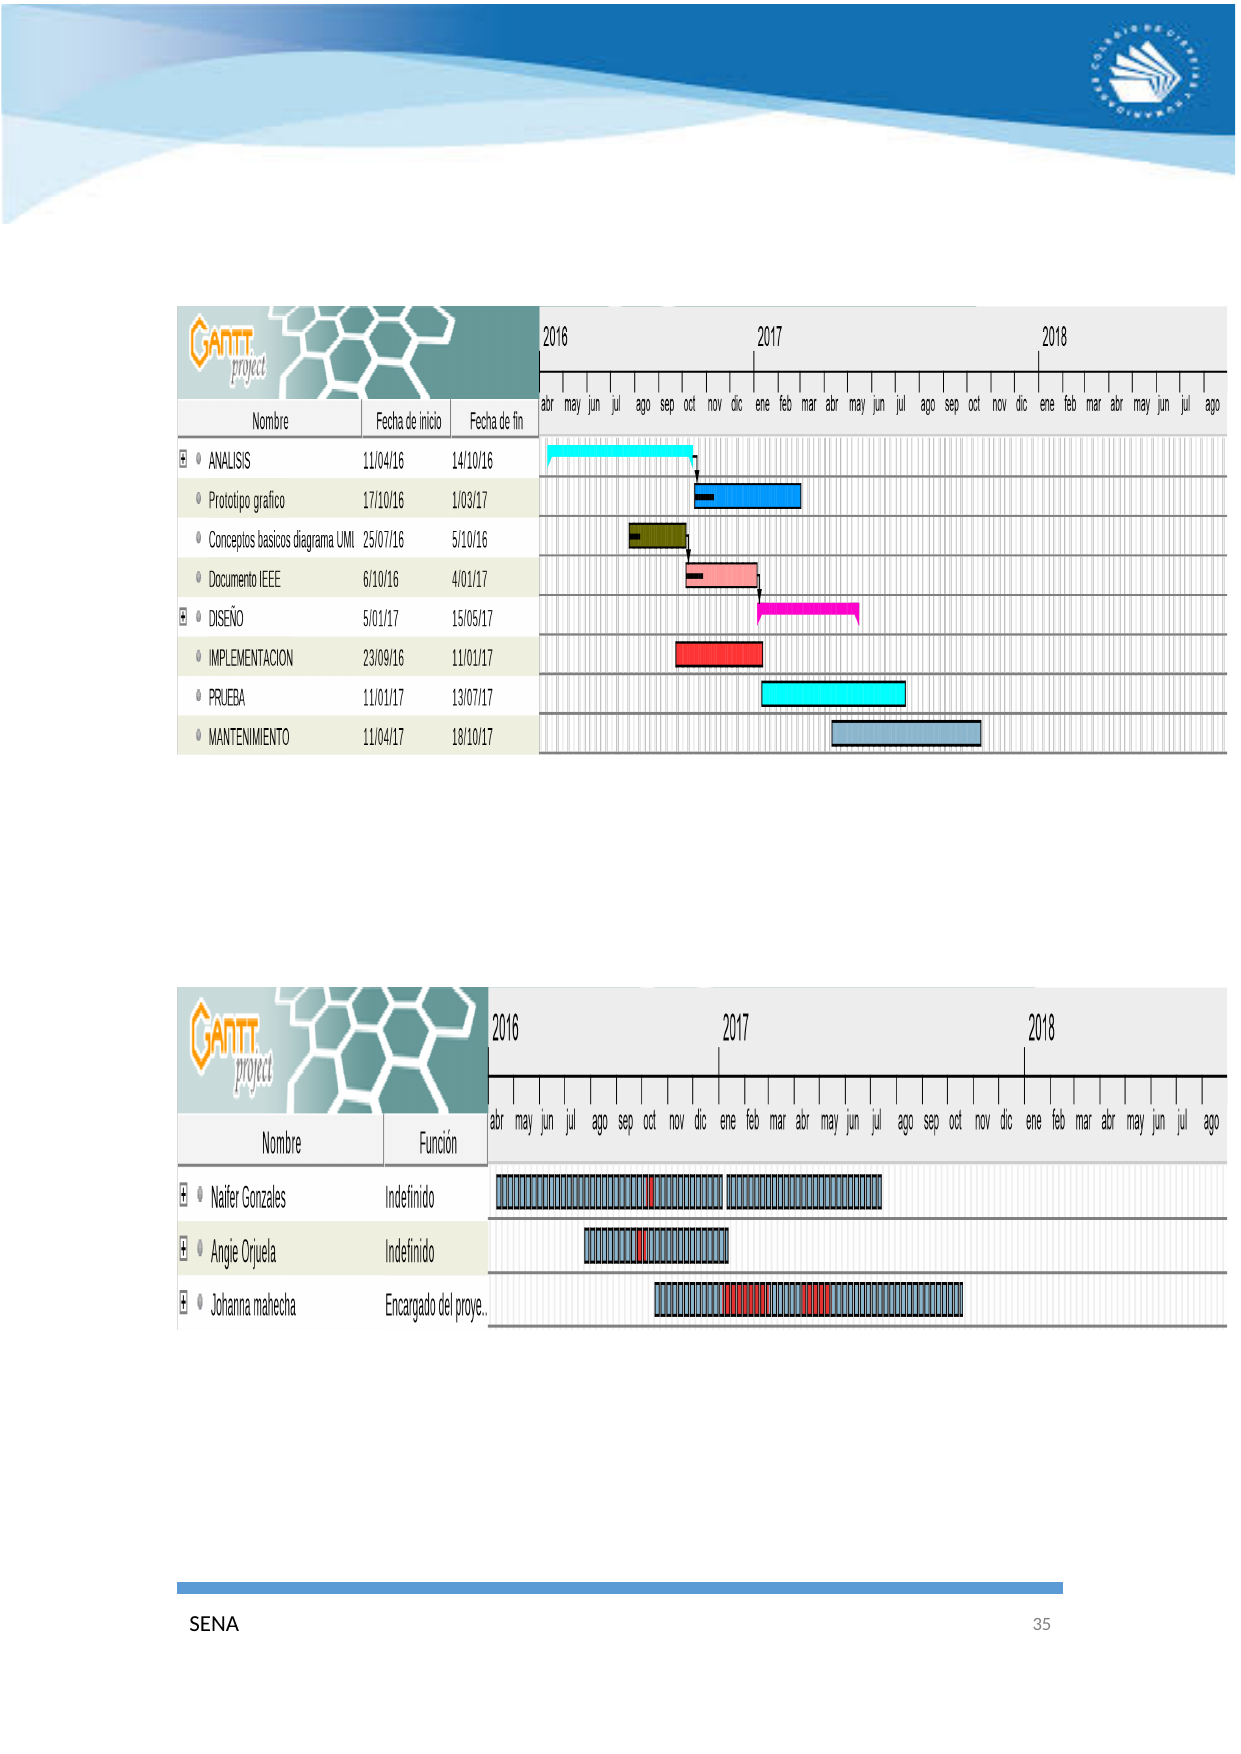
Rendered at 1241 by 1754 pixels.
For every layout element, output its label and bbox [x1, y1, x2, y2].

picture [177, 306, 1228, 755]
picture [1, 4, 1236, 224]
picture [177, 987, 1228, 1330]
